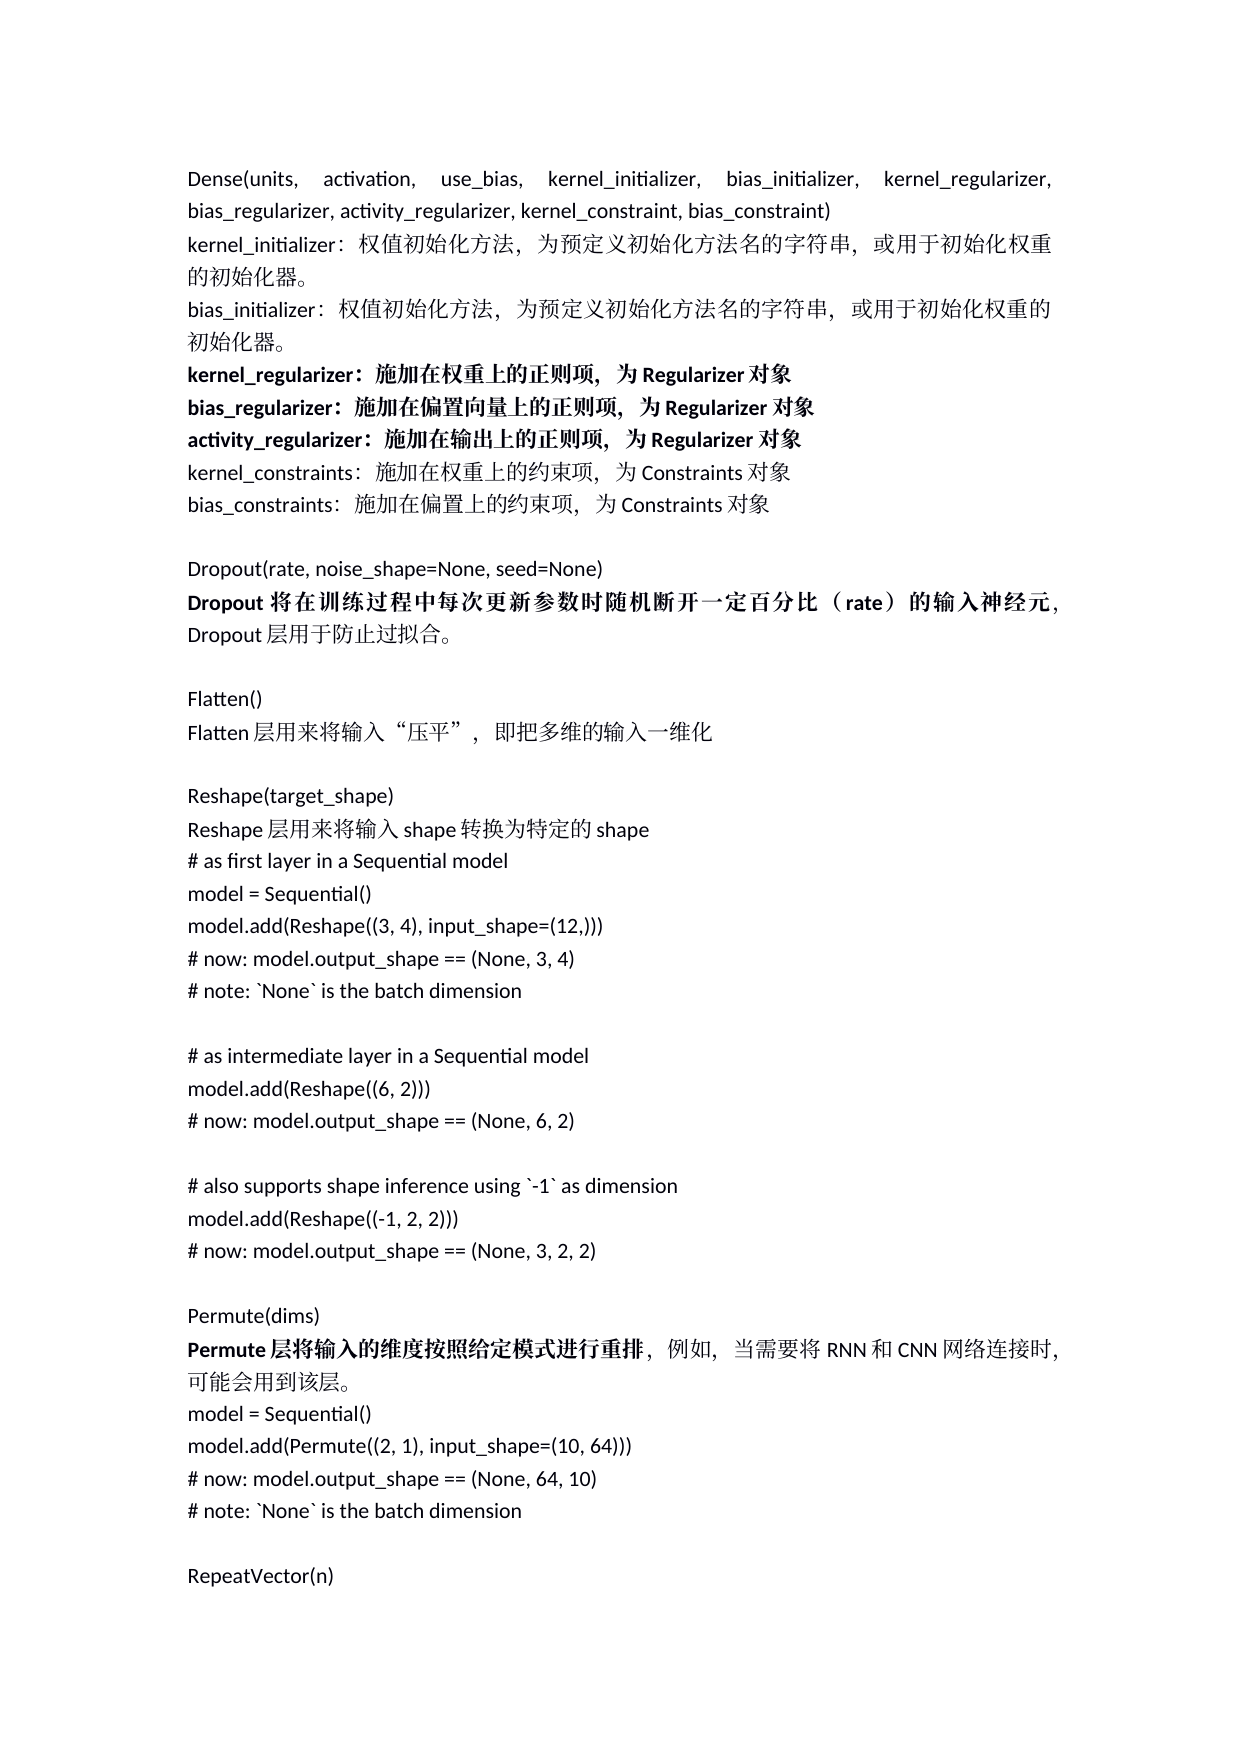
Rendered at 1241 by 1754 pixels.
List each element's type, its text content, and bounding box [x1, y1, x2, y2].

text bias_constraints：施加在偏置上的约束项，为Constraints对象 [187, 487, 1053, 519]
text # now: model.output_shape == (None, 3, 4) [187, 942, 1053, 974]
text RepeatVector(n) [187, 1559, 1053, 1592]
text # now: model.output_shape == (None, 64, 10) [187, 1462, 1053, 1494]
text model.add(Reshape((6, 2))) [187, 1072, 1053, 1104]
text model.add(Permute((2, 1), input_shape=(10, 64))) [187, 1429, 1053, 1462]
text # also supports shape inference using `-1` as dimension [187, 1169, 1053, 1202]
text kernel_regularizer：施加在权重上的正则项，为Regularizer对象 [187, 357, 1053, 389]
text model = Sequential() [187, 877, 1053, 909]
text Dropout(rate, noise_shape=None, seed=None) [187, 552, 1053, 584]
text # as first layer in a Sequential model [187, 844, 1053, 877]
text # note: `None` is the batch dimension [187, 1494, 1053, 1527]
text Permute(dims) [187, 1299, 1053, 1332]
text bias_initializer：权值初始化方法，为预定义初始化方法名的字符串，或用于初始化权重的初始化器。 [187, 292, 1053, 357]
text kernel_constraints：施加在权重上的约束项，为Constraints对象 [187, 454, 1053, 487]
text Permute层将输入的维度按照给定模式进行重排，例如，当需要将RNN和CNN网络连接时，可能会用到该层。 [187, 1332, 1053, 1397]
text model.add(Reshape((-1, 2, 2))) [187, 1202, 1053, 1234]
text activity_regularizer：施加在输出上的正则项，为Regularizer对象 [187, 422, 1053, 454]
text # as intermediate layer in a Sequential model [187, 1039, 1053, 1072]
text # note: `None` is the batch dimension [187, 974, 1053, 1007]
text Reshape(target_shape) [187, 779, 1053, 812]
text # now: model.output_shape == (None, 6, 2) [187, 1104, 1053, 1137]
text Dense(units, activation, use_bias, kernel_initializer, bias_initializer, kernel_regularizer, bias_regularizer, activity_regularizer, kernel_constraint, bias_constraint) [187, 162, 1053, 227]
text model.add(Reshape((3, 4), input_shape=(12,))) [187, 909, 1053, 942]
text Dropout将在训练过程中每次更新参数时随机断开一定百分比（rate）的输入神经元，Dropout层用于防止过拟合。 [187, 584, 1053, 649]
text Reshape层用来将输入shape转换为特定的shape [187, 812, 1053, 844]
text kernel_initializer：权值初始化方法，为预定义初始化方法名的字符串，或用于初始化权重的初始化器。 [187, 227, 1053, 292]
text Flatten() [187, 682, 1053, 714]
text Flatten层用来将输入“压平”，即把多维的输入一维化 [187, 714, 1053, 747]
text # now: model.output_shape == (None, 3, 2, 2) [187, 1234, 1053, 1267]
text model = Sequential() [187, 1397, 1053, 1429]
text bias_regularizer：施加在偏置向量上的正则项，为Regularizer对象 [187, 389, 1053, 422]
